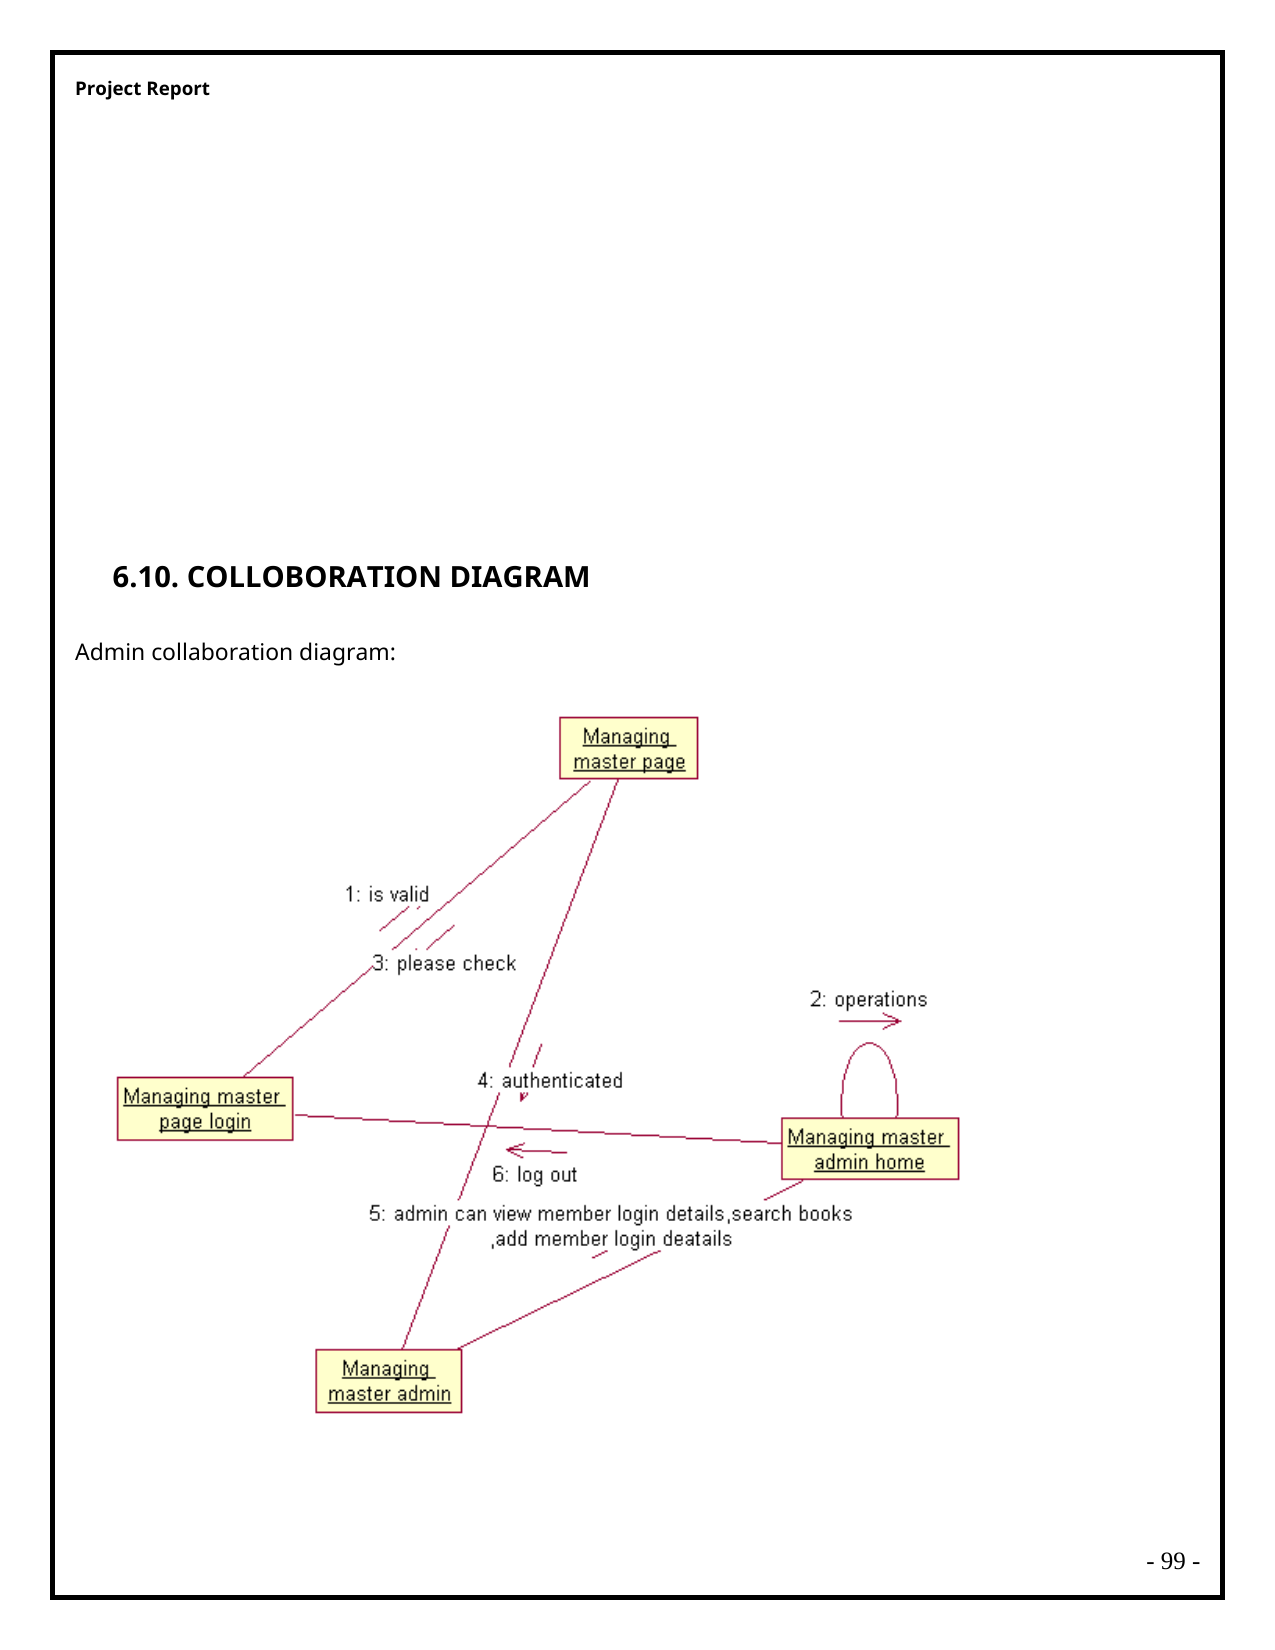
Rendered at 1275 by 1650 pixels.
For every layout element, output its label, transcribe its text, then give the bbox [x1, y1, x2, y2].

text 6.10. COLLOBORATION DIAGRAM [75, 556, 1200, 596]
text Admin collaboration diagram: [75, 636, 1200, 667]
picture [75, 703, 1130, 1451]
